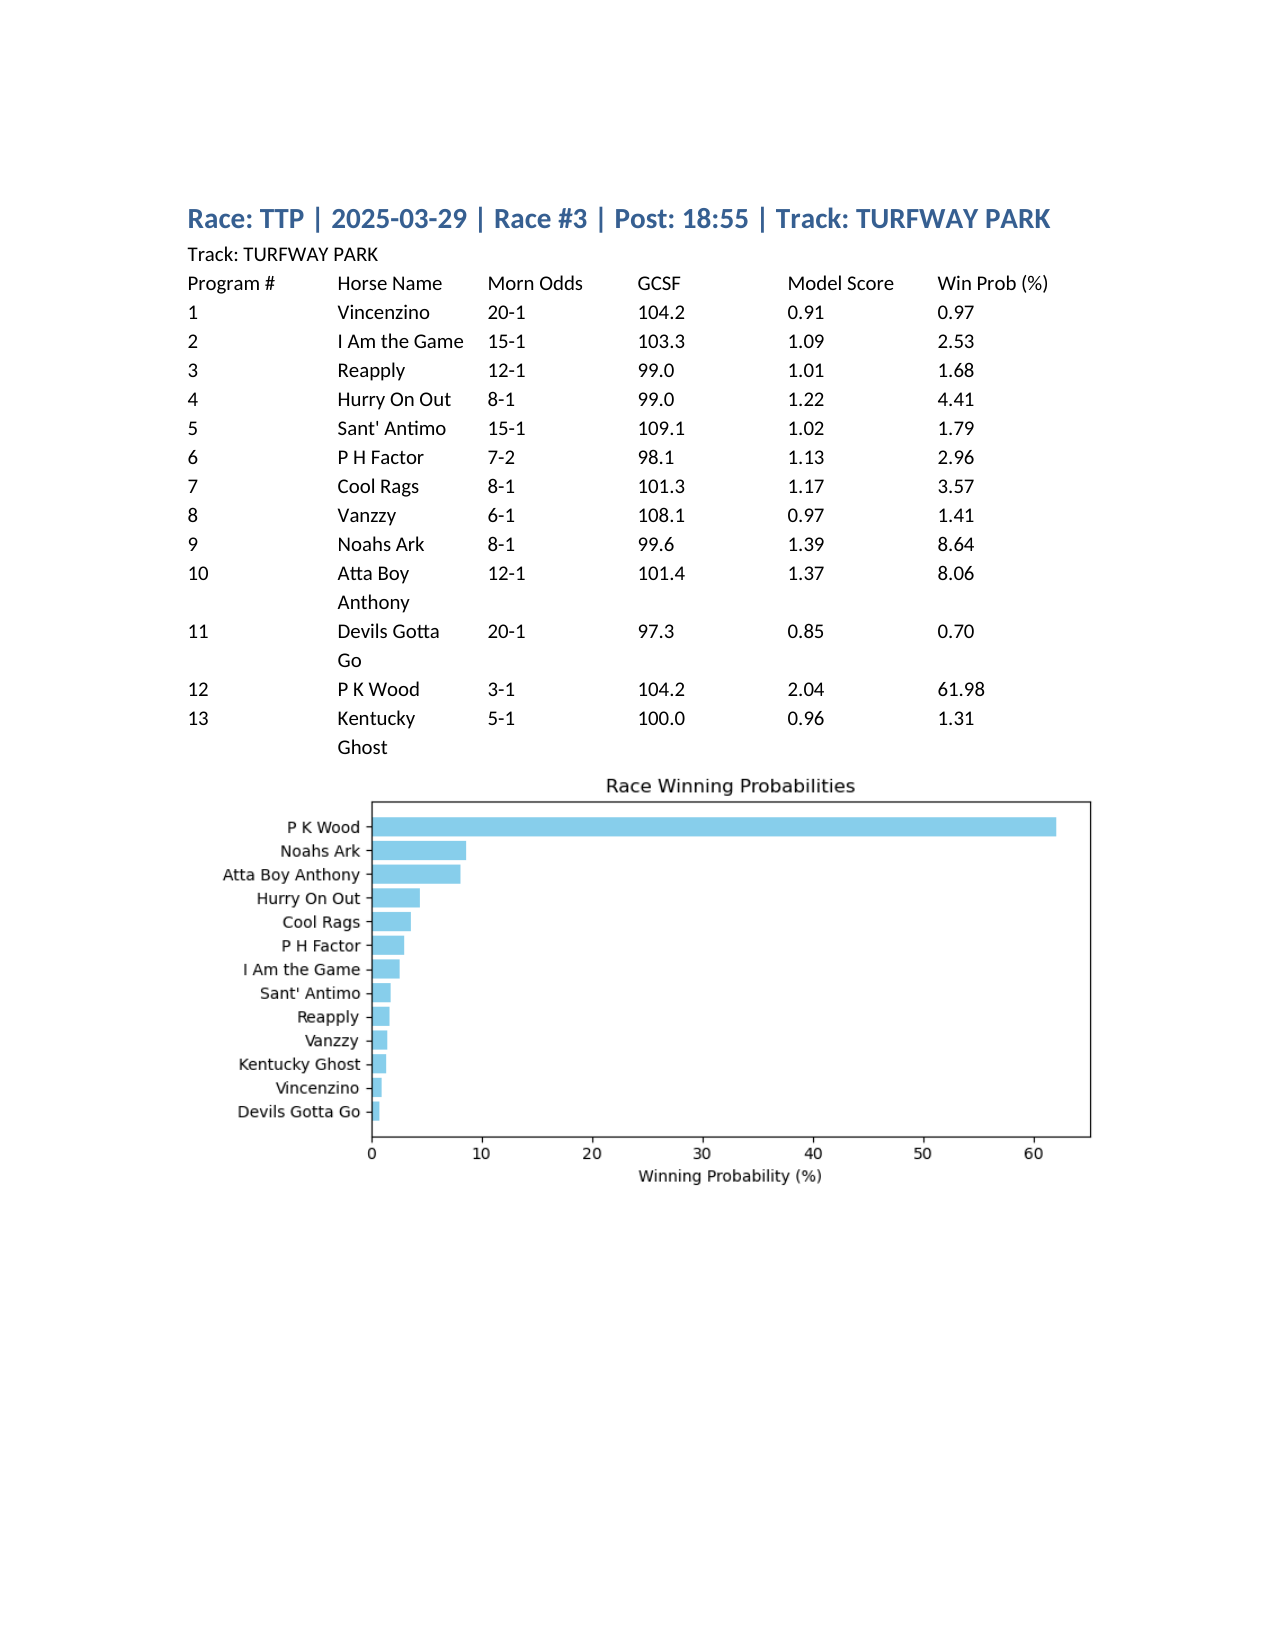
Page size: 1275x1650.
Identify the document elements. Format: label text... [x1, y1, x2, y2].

text Track: TURFWAY PARK [187, 241, 1087, 266]
picture [206, 763, 1107, 1202]
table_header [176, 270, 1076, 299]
subtitle Race: TTP | 2025-03-29 | Race #3 | Post: 18:55 | Track: TURFWAY PARK [187, 200, 1087, 236]
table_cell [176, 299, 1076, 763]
